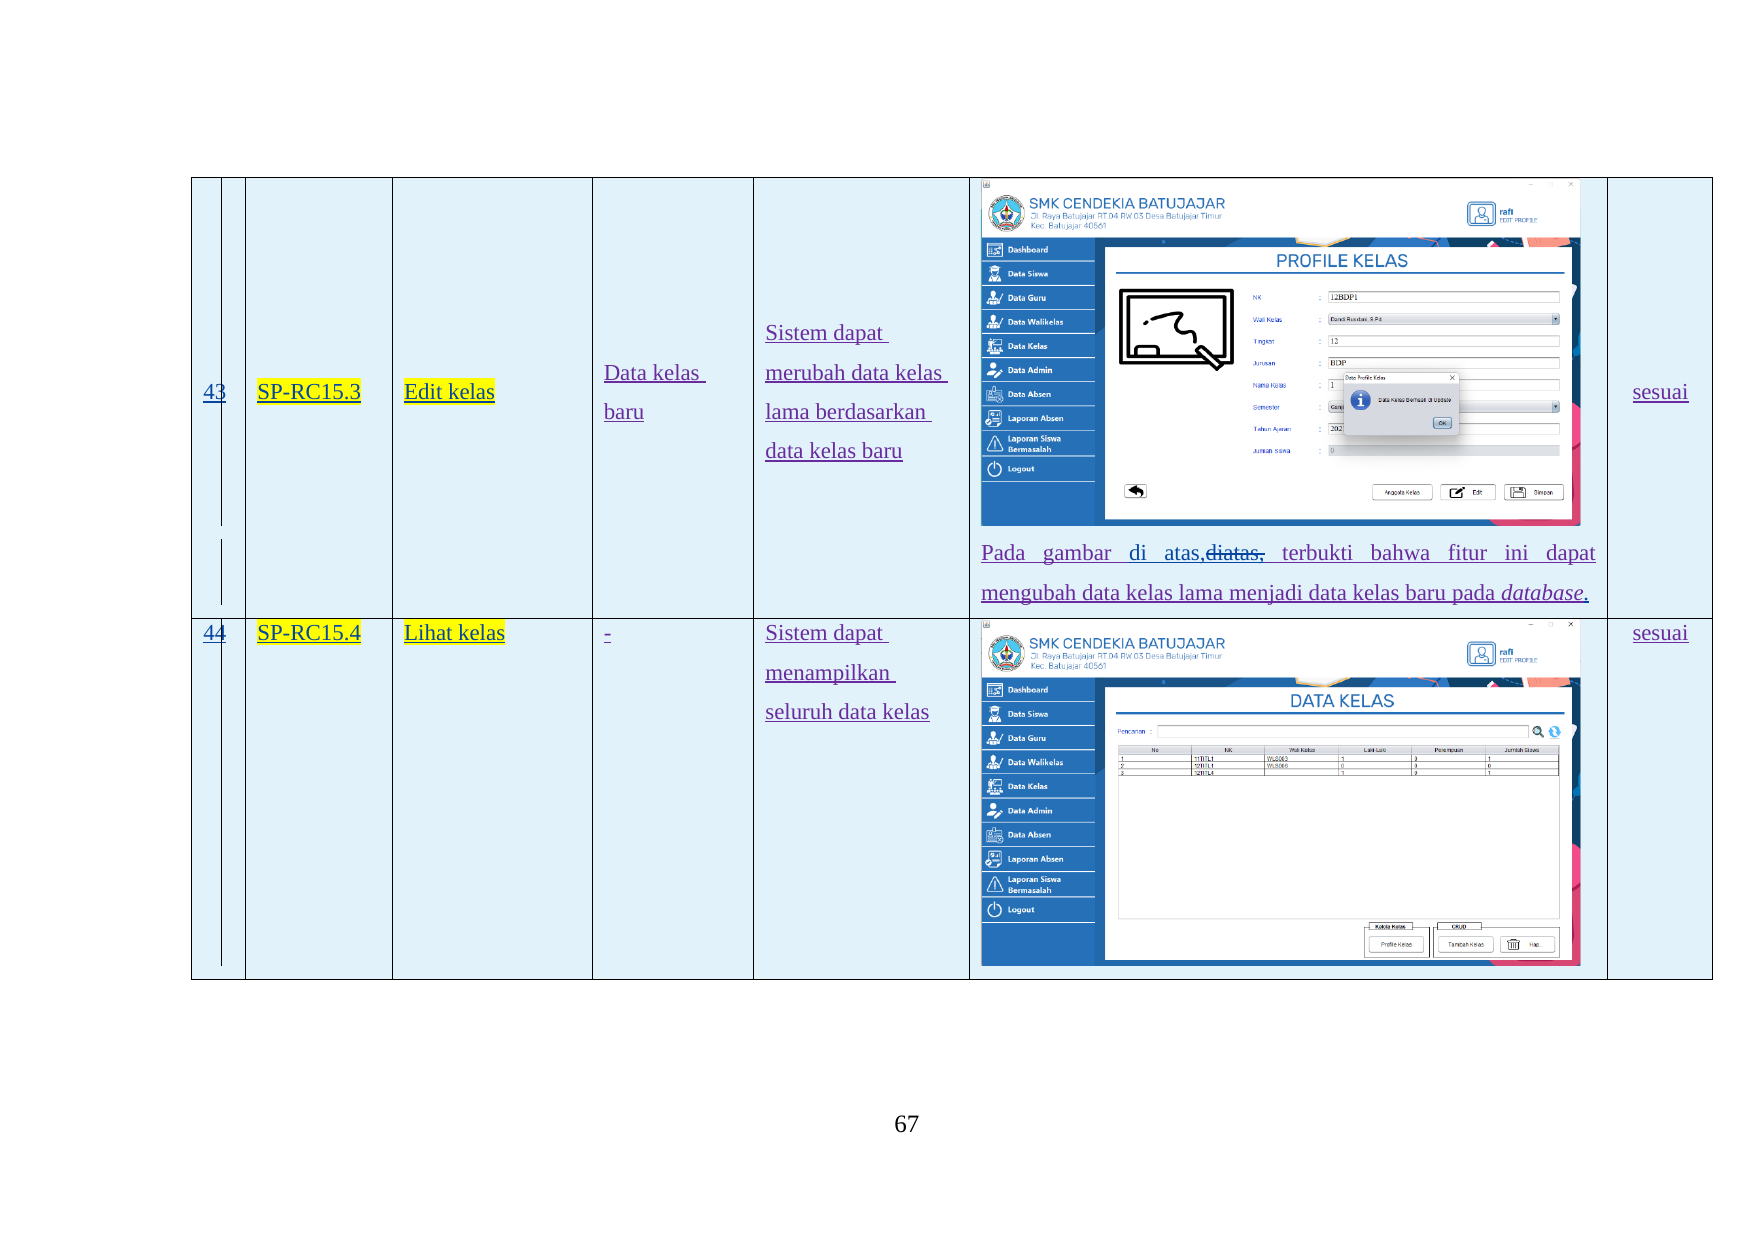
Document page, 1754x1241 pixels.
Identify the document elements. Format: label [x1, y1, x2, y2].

picture [980, 178, 1581, 526]
picture [980, 619, 1581, 966]
